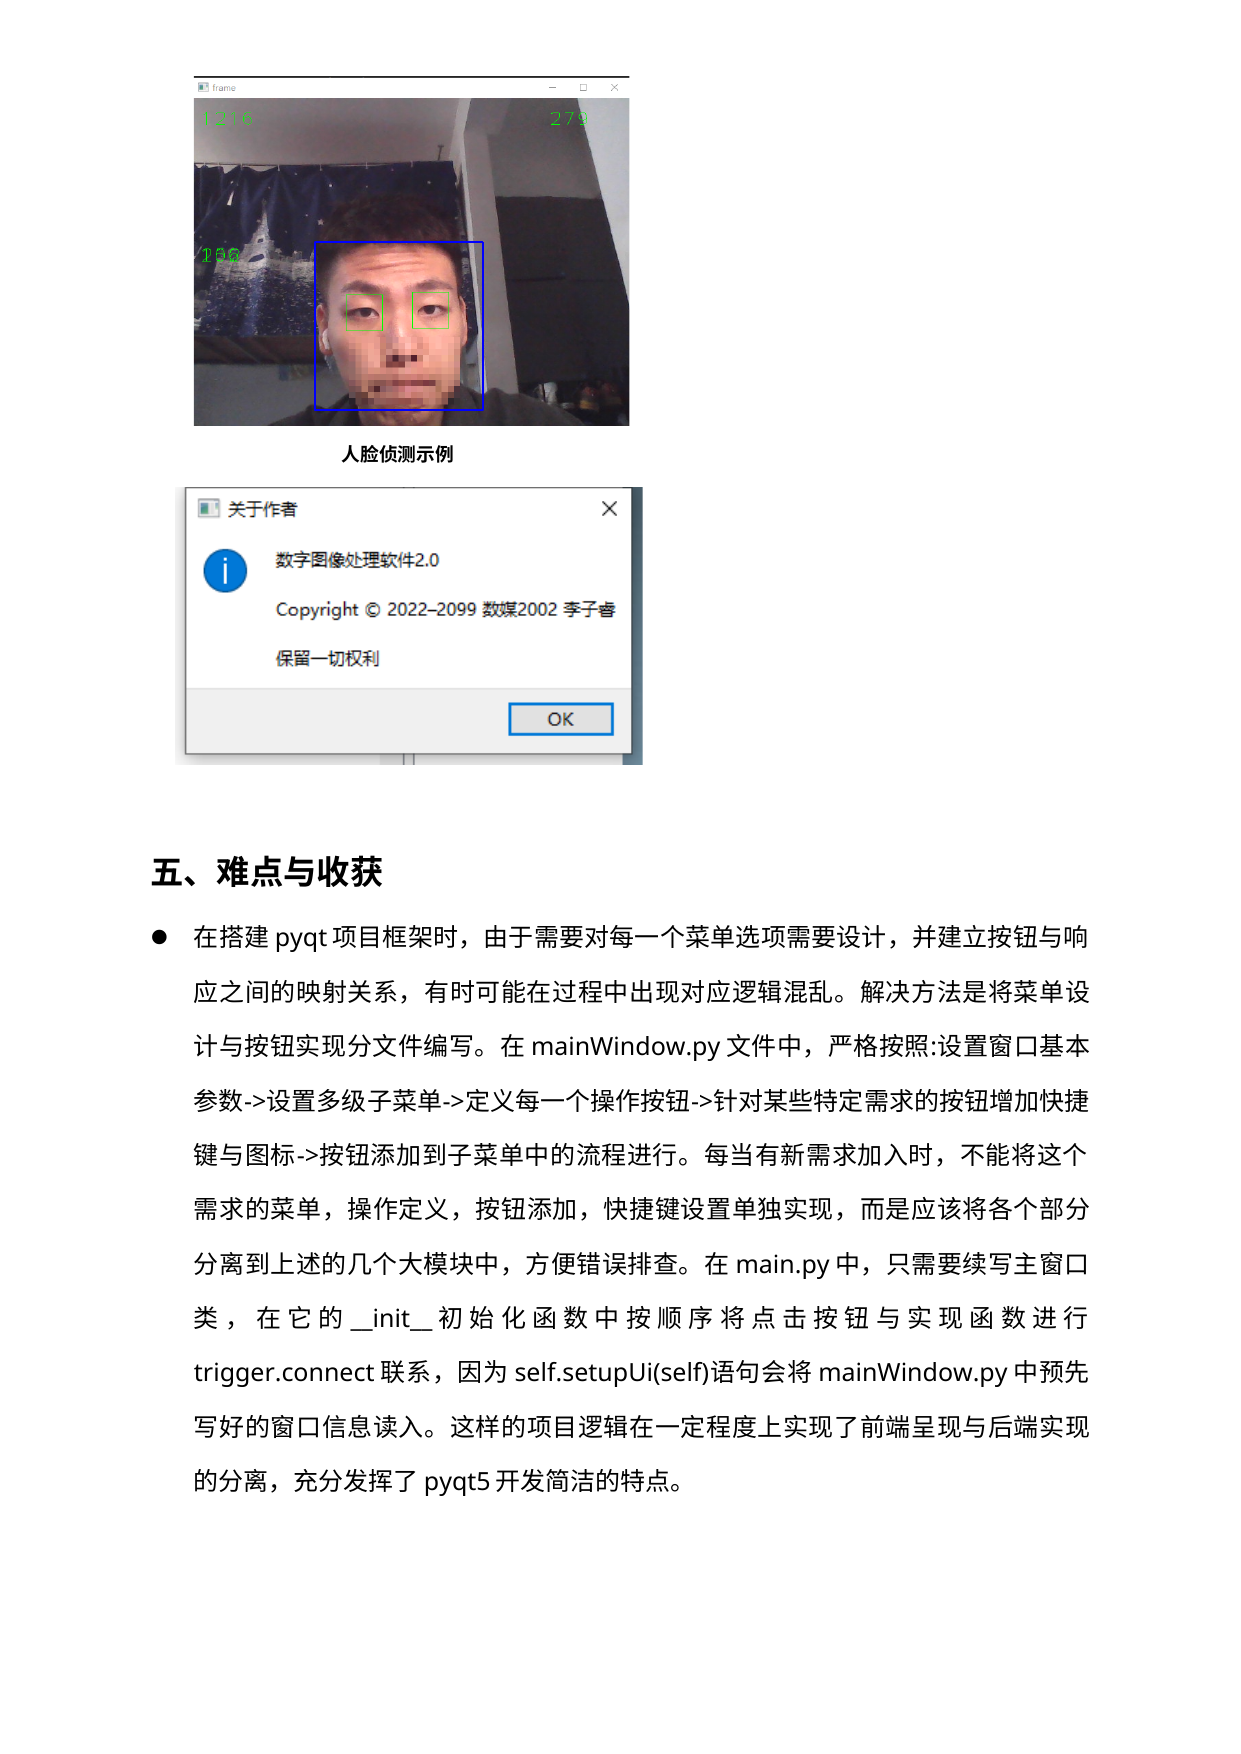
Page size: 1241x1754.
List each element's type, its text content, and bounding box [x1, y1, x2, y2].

picture [193, 76, 630, 426]
text 人脸侦测示例 [150, 439, 1090, 466]
picture [175, 487, 643, 765]
text 五、难点与收获 [150, 846, 1090, 894]
list 在搭建pyqt项目框架时，由于需要对每一个菜单选项需要设计，并建立按钮与响应之间的映射关系，有时可能在过程中出现对应逻辑混乱。解决方法是将菜单设计与按钮实现分文件编写。在mainWindow.py文件中，严格按照:设置窗口基本参数->设置多级子菜单->定义每一个操作按钮->针对某些特定需求的按钮增加快捷键与图标->按钮添加到子菜单中的流程进行。每当有新需求加入时，不能将这个需求的菜单，操作定义，按钮添加，快捷键设置单独实现，而是应该将各个部分分离到上述的几个大模块中，方便错误排查。在main.py中，只需要续写主窗口类，在它的__init__初始化函数中按顺序将点击按钮与实现函数进行trigger.connect联系，因为self.setupUi(self)语句会将mainWindow.py中预先写好的窗口信息读入。这样的项目逻辑在一定程度上实现了前端呈现与后端实现的分离，充分发挥了pyqt5开发简洁的特点。 [150, 918, 1090, 1498]
